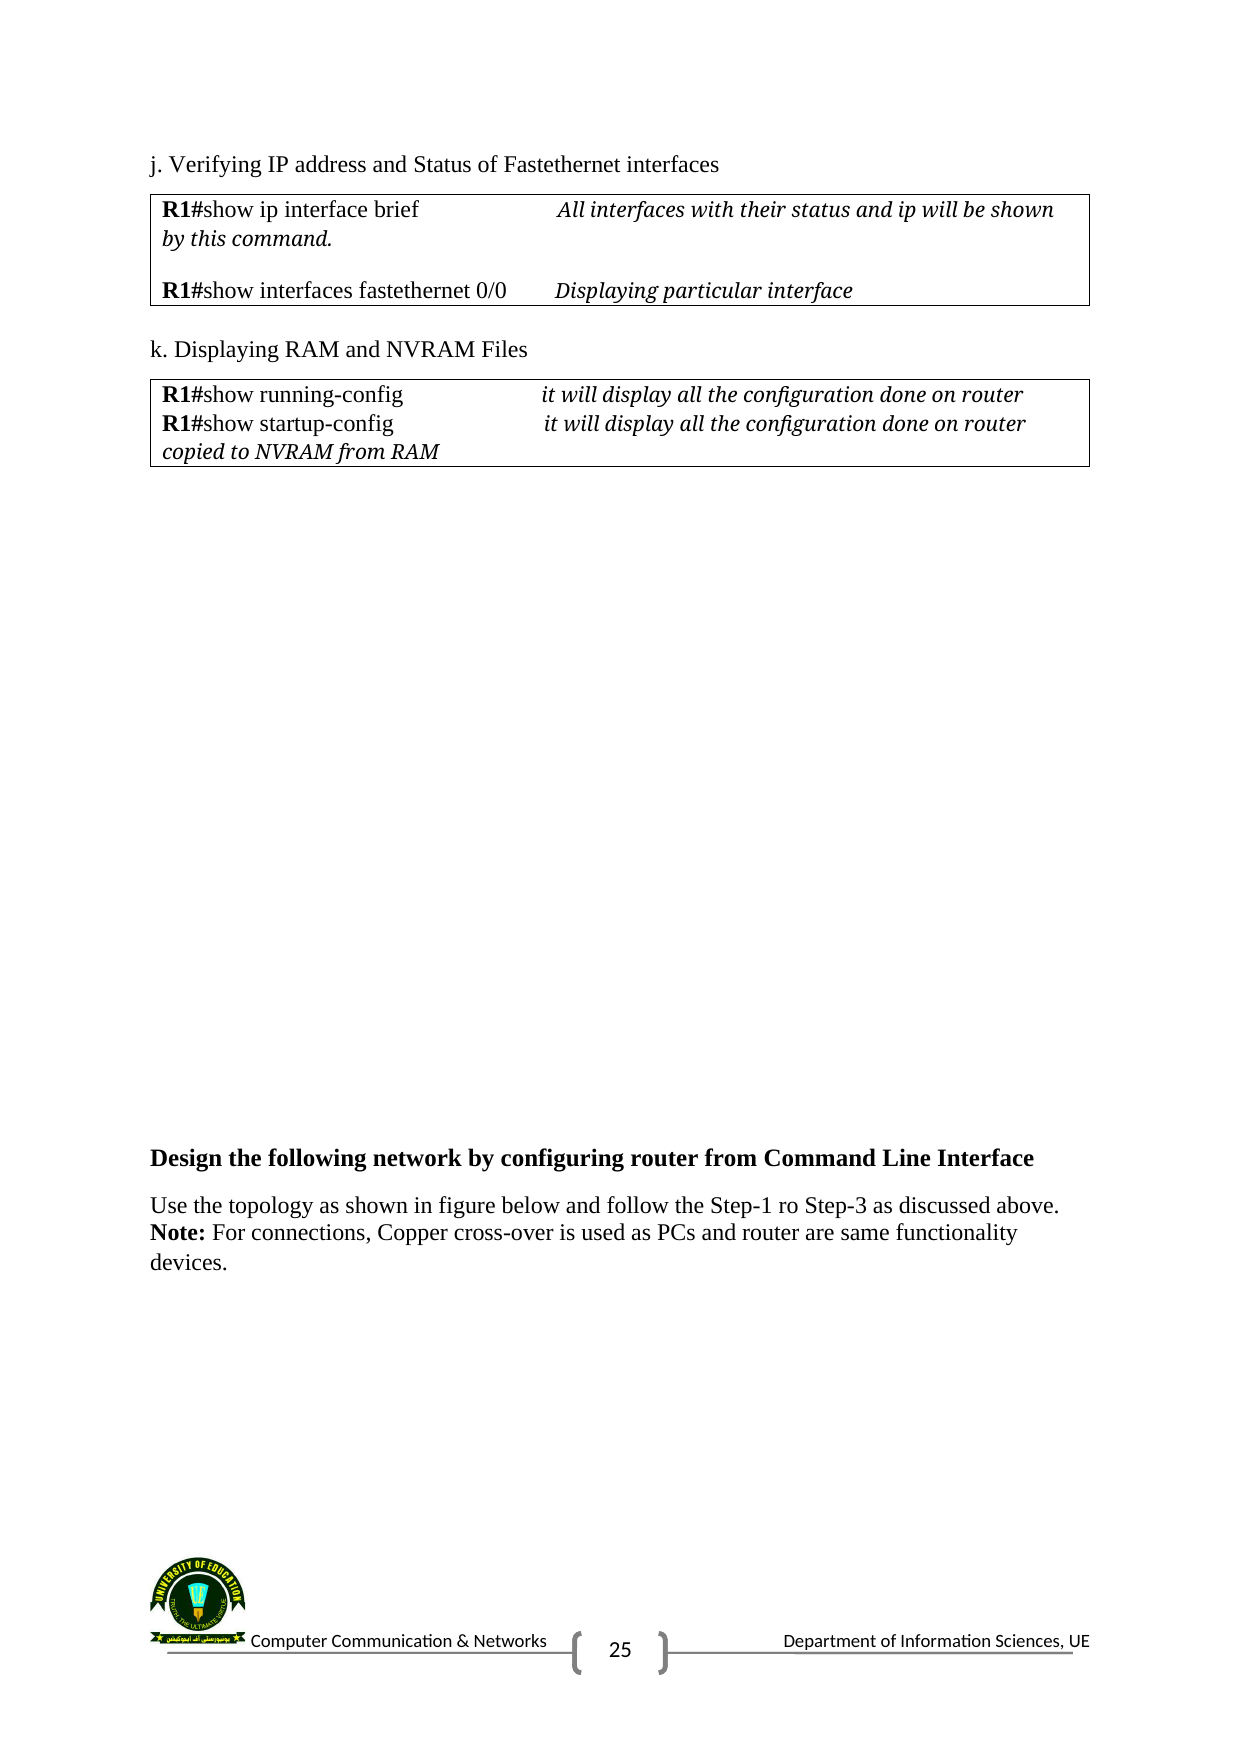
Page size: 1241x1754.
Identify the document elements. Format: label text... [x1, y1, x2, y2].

text k. Displaying RAM and NVRAM Files [150, 335, 1090, 362]
text j. Verifying IP address and Status of Fastethernet interfaces [150, 150, 1090, 178]
table_header R1#show running-config it will display all the configuration done on router R1#show startup-config it will display all the configuration done on router copied to NVRAM from RAM [151, 380, 1089, 466]
text Use the topology as shown in figure below and follow the Step-1 ro Step-3 as discussed above. [150, 1191, 1090, 1218]
text Design the following network by configuring router from Command Line Interface [150, 1143, 1090, 1172]
text Note: For connections, Copper cross-over is used as PCs and router are same functionality devices. [150, 1218, 1090, 1276]
table_header R1#show ip interface brief All interfaces with their status and ip will be shown by this command. R1#show interfaces fastethernet 0/0 Displaying particular interface [151, 195, 1089, 305]
picture [150, 1552, 246, 1648]
